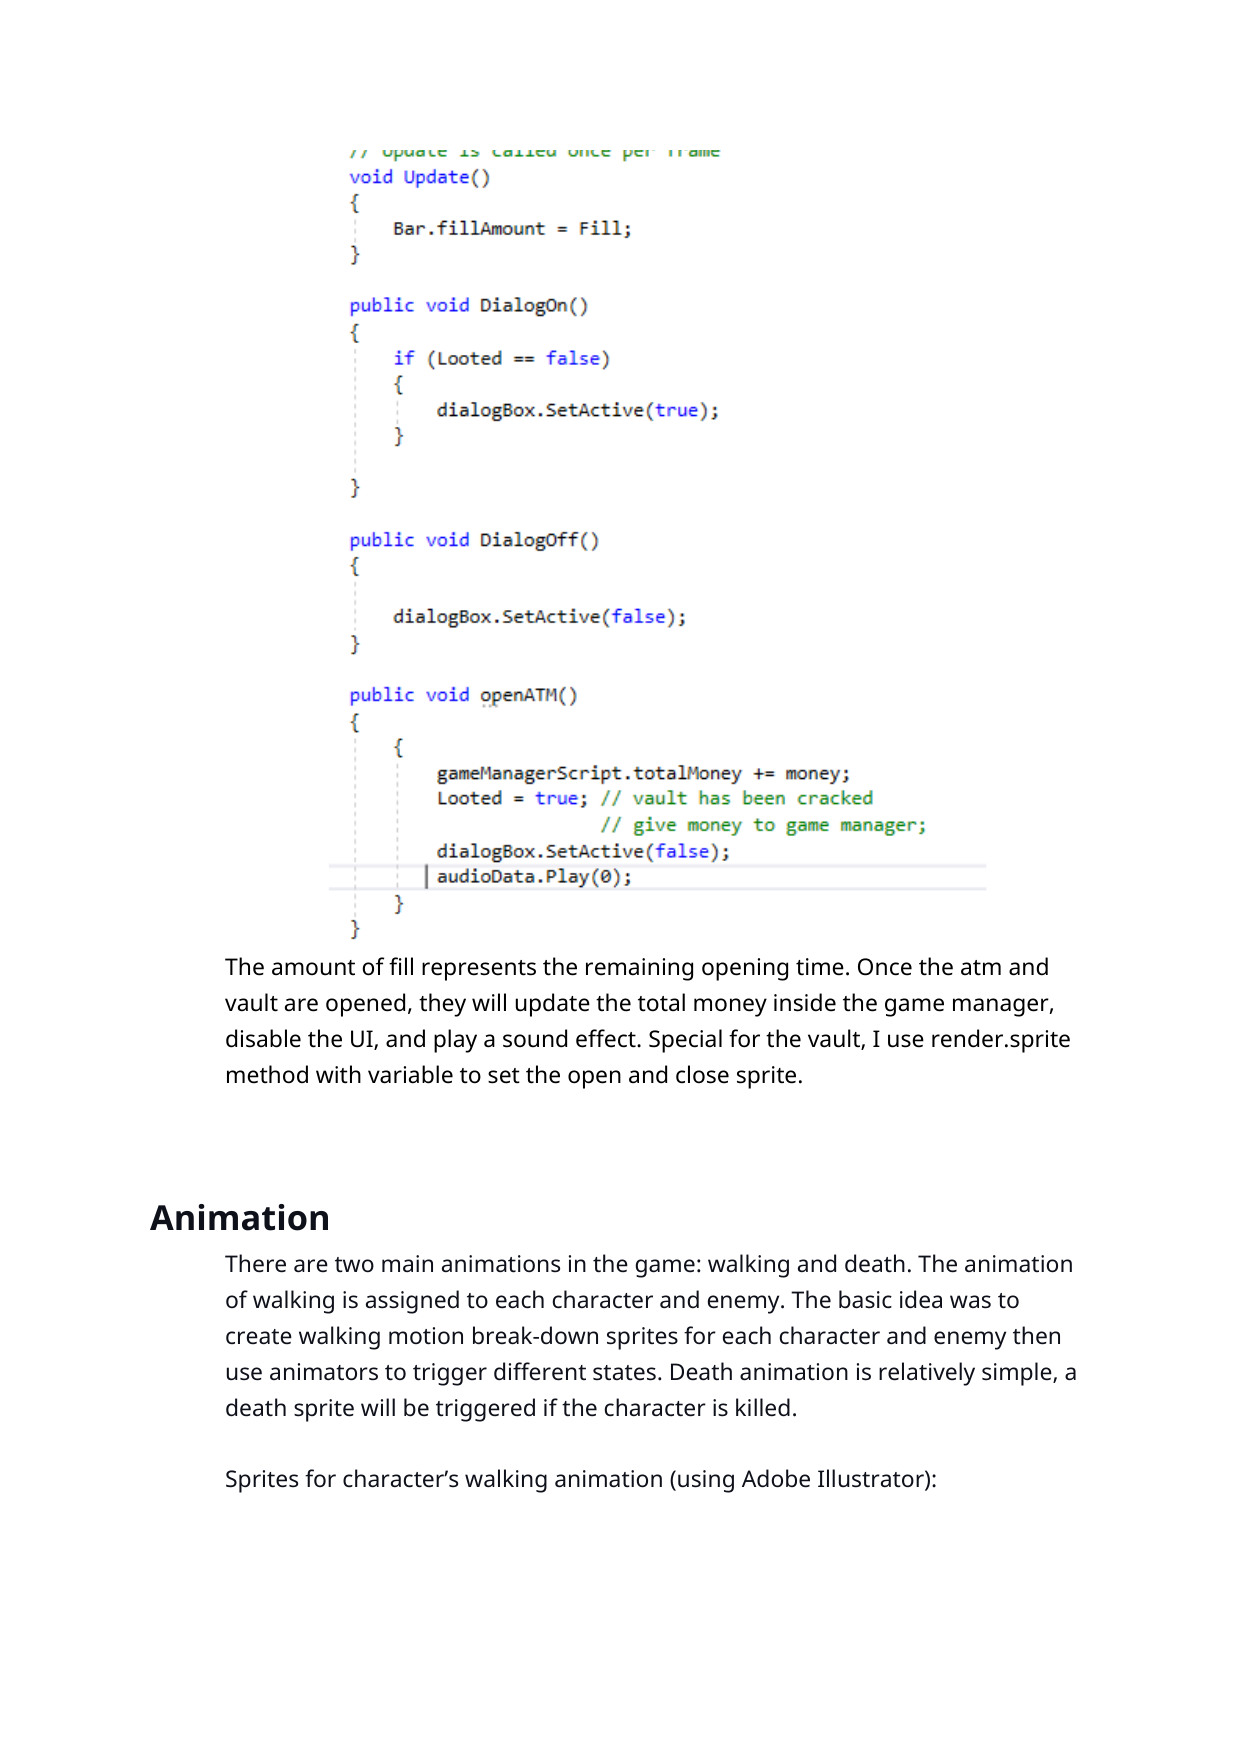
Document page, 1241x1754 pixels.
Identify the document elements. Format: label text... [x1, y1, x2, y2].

text The amount of fill represents the remaining opening time. Once the atm and vault are opened, they will update the total money inside the game manager, disable the UI, and play a sound effect. Special for the vault, I use render.sprite method with variable to set the open and close sprite. [225, 951, 1090, 1090]
text Sprites for character’s walking animation (using Adobe Illustrator): [225, 1463, 1090, 1495]
text There are two main animations in the game: walking and death. The animation of walking is assigned to each character and enemy. The basic idea was to create walking motion break-down sprites for each character and enemy then use animators to trigger different states. Death animation is relatively simple, a death sprite will be triggered if the character is killed. [225, 1248, 1090, 1423]
text Animation [150, 1194, 1090, 1241]
picture [328, 150, 987, 947]
